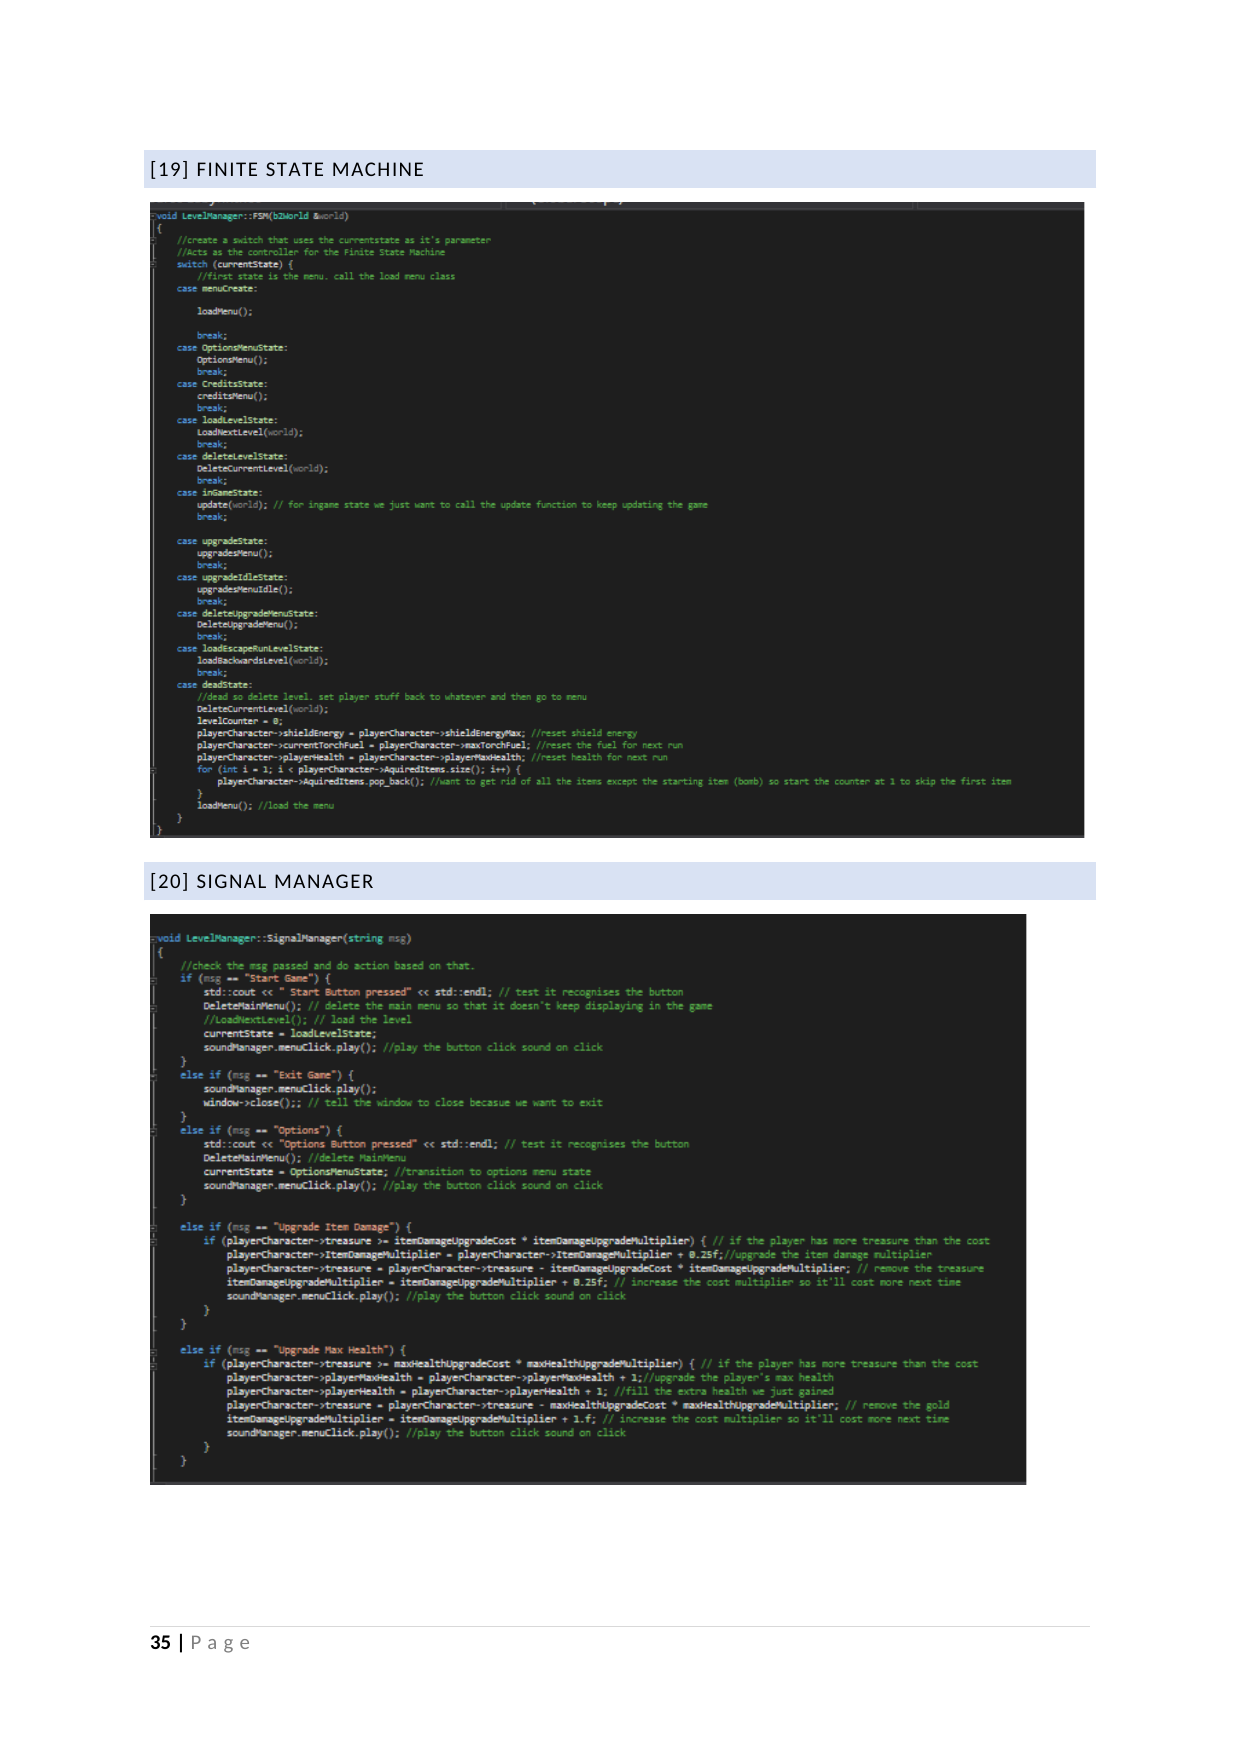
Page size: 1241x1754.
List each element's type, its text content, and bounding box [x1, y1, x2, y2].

subtitle [19] Finite State Machine [150, 156, 1090, 182]
subtitle [20] Signal Manager [150, 869, 1090, 894]
picture [150, 914, 1027, 1485]
picture [150, 202, 1085, 838]
